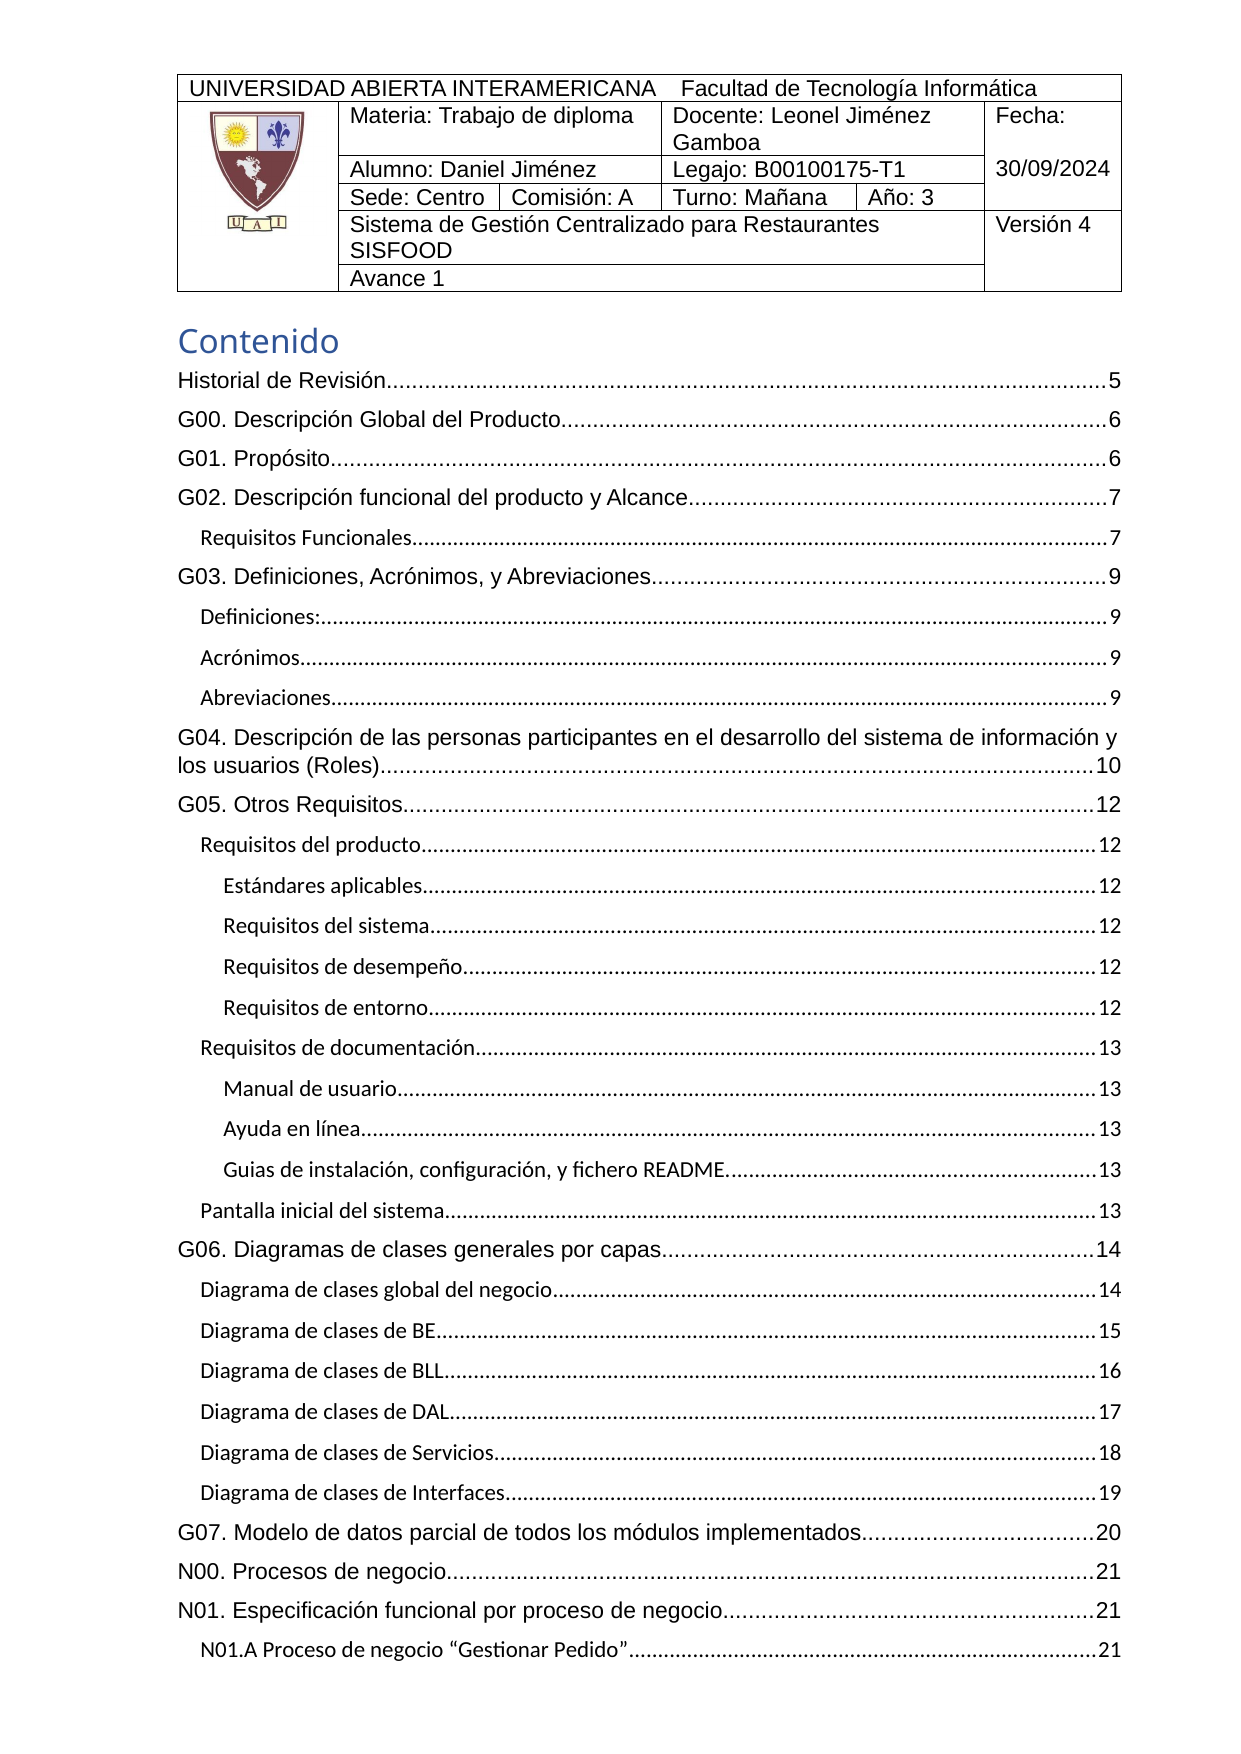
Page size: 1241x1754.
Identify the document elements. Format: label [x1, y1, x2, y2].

picture [188, 102, 327, 236]
